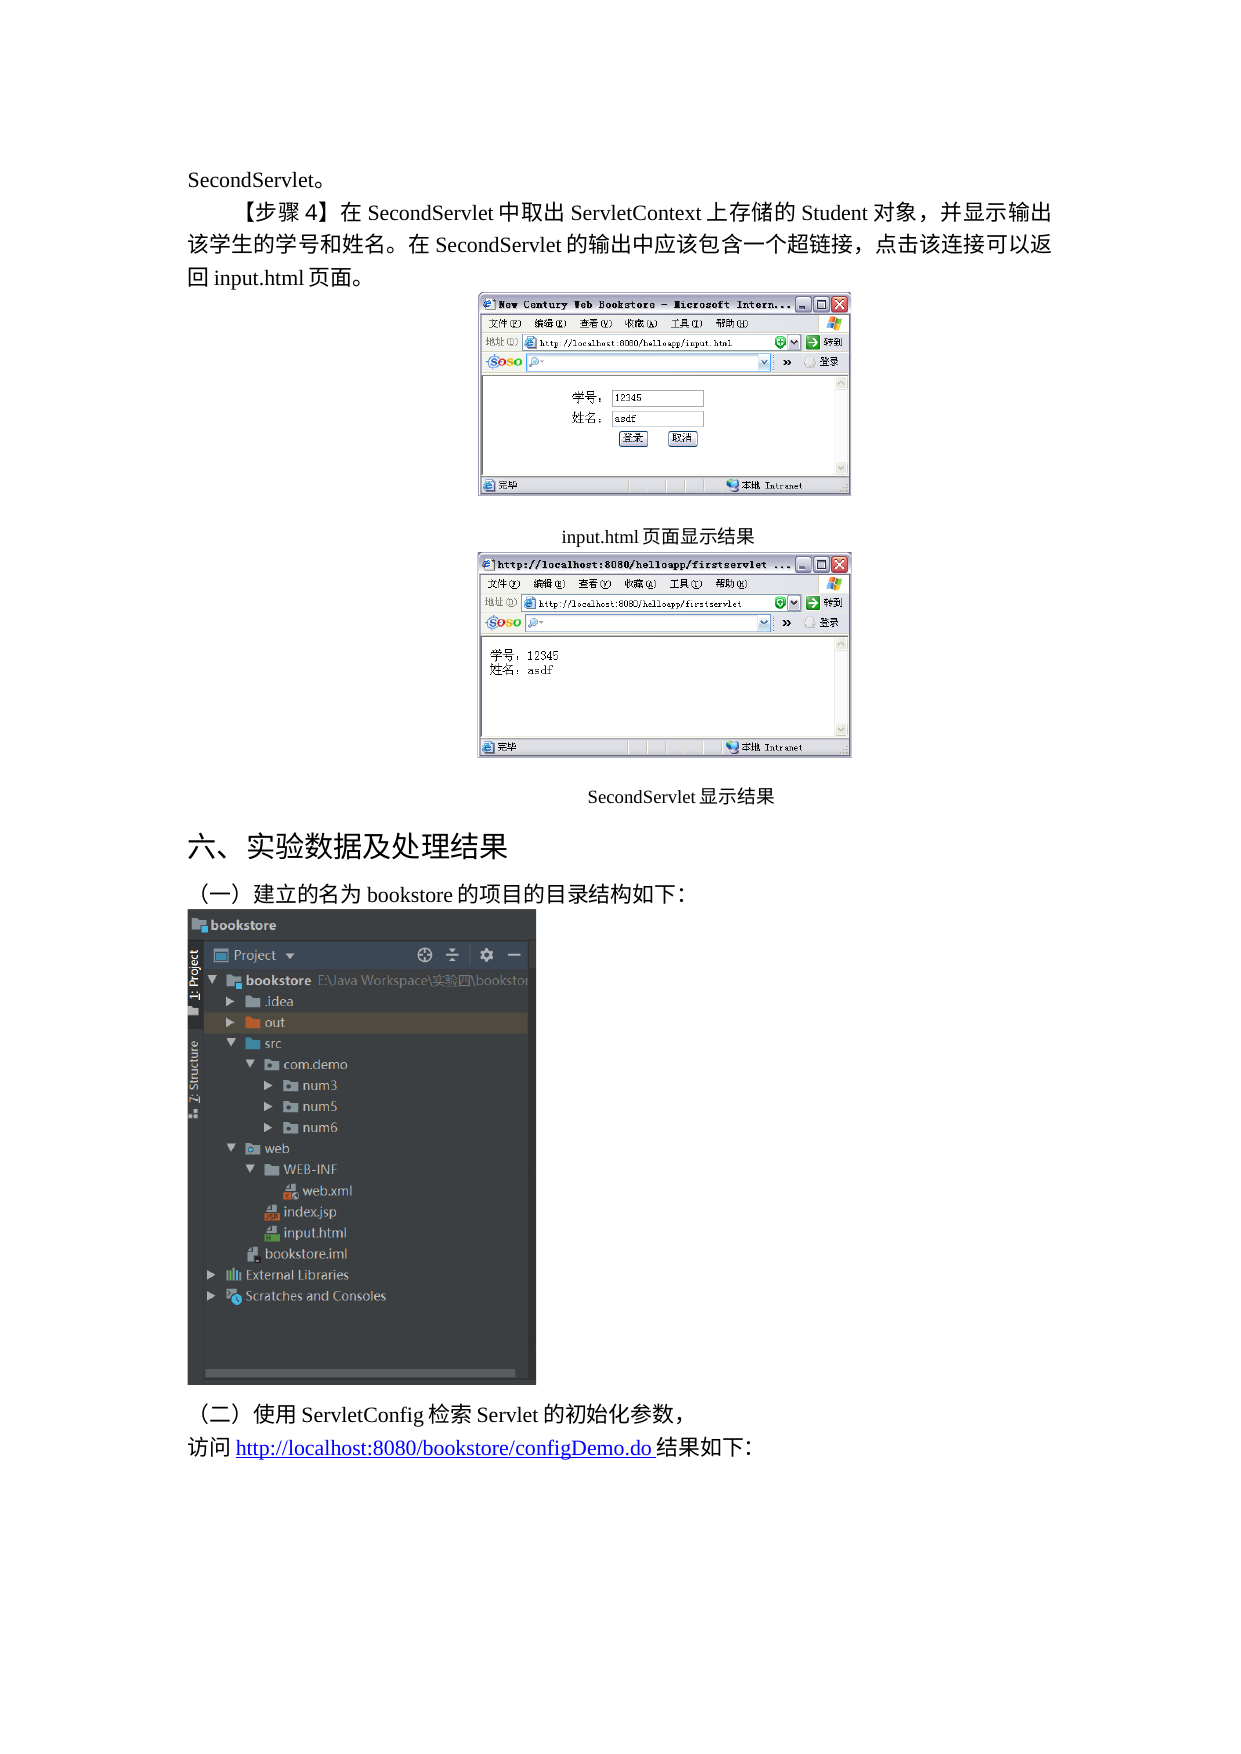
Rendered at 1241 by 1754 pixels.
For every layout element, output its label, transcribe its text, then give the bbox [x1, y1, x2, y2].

picture [477, 552, 852, 758]
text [187, 162, 1053, 194]
picture [187, 909, 537, 1385]
text SecondServlet显示结果 [187, 779, 1053, 812]
text 六、实验数据及处理结果 [187, 812, 1053, 877]
text （一）建立的名为bookstore的项目的目录结构如下： [187, 877, 1053, 909]
picture [478, 292, 852, 496]
text input.html页面显示结果 [187, 519, 1053, 552]
text （二）使用ServletConfig检索Servlet的初始化参数， [187, 1397, 1053, 1429]
text 【步骤4】在SecondServlet中取出ServletContext上存储的Student对象，并显示输出该学生的学号和姓名。在SecondServlet的输出中应该包含一个超链接，点击该连接可以返回input.html页面。 [187, 194, 1053, 292]
text 访问http://localhost:8080/bookstore/configDemo.do结果如下： [187, 1429, 1053, 1462]
